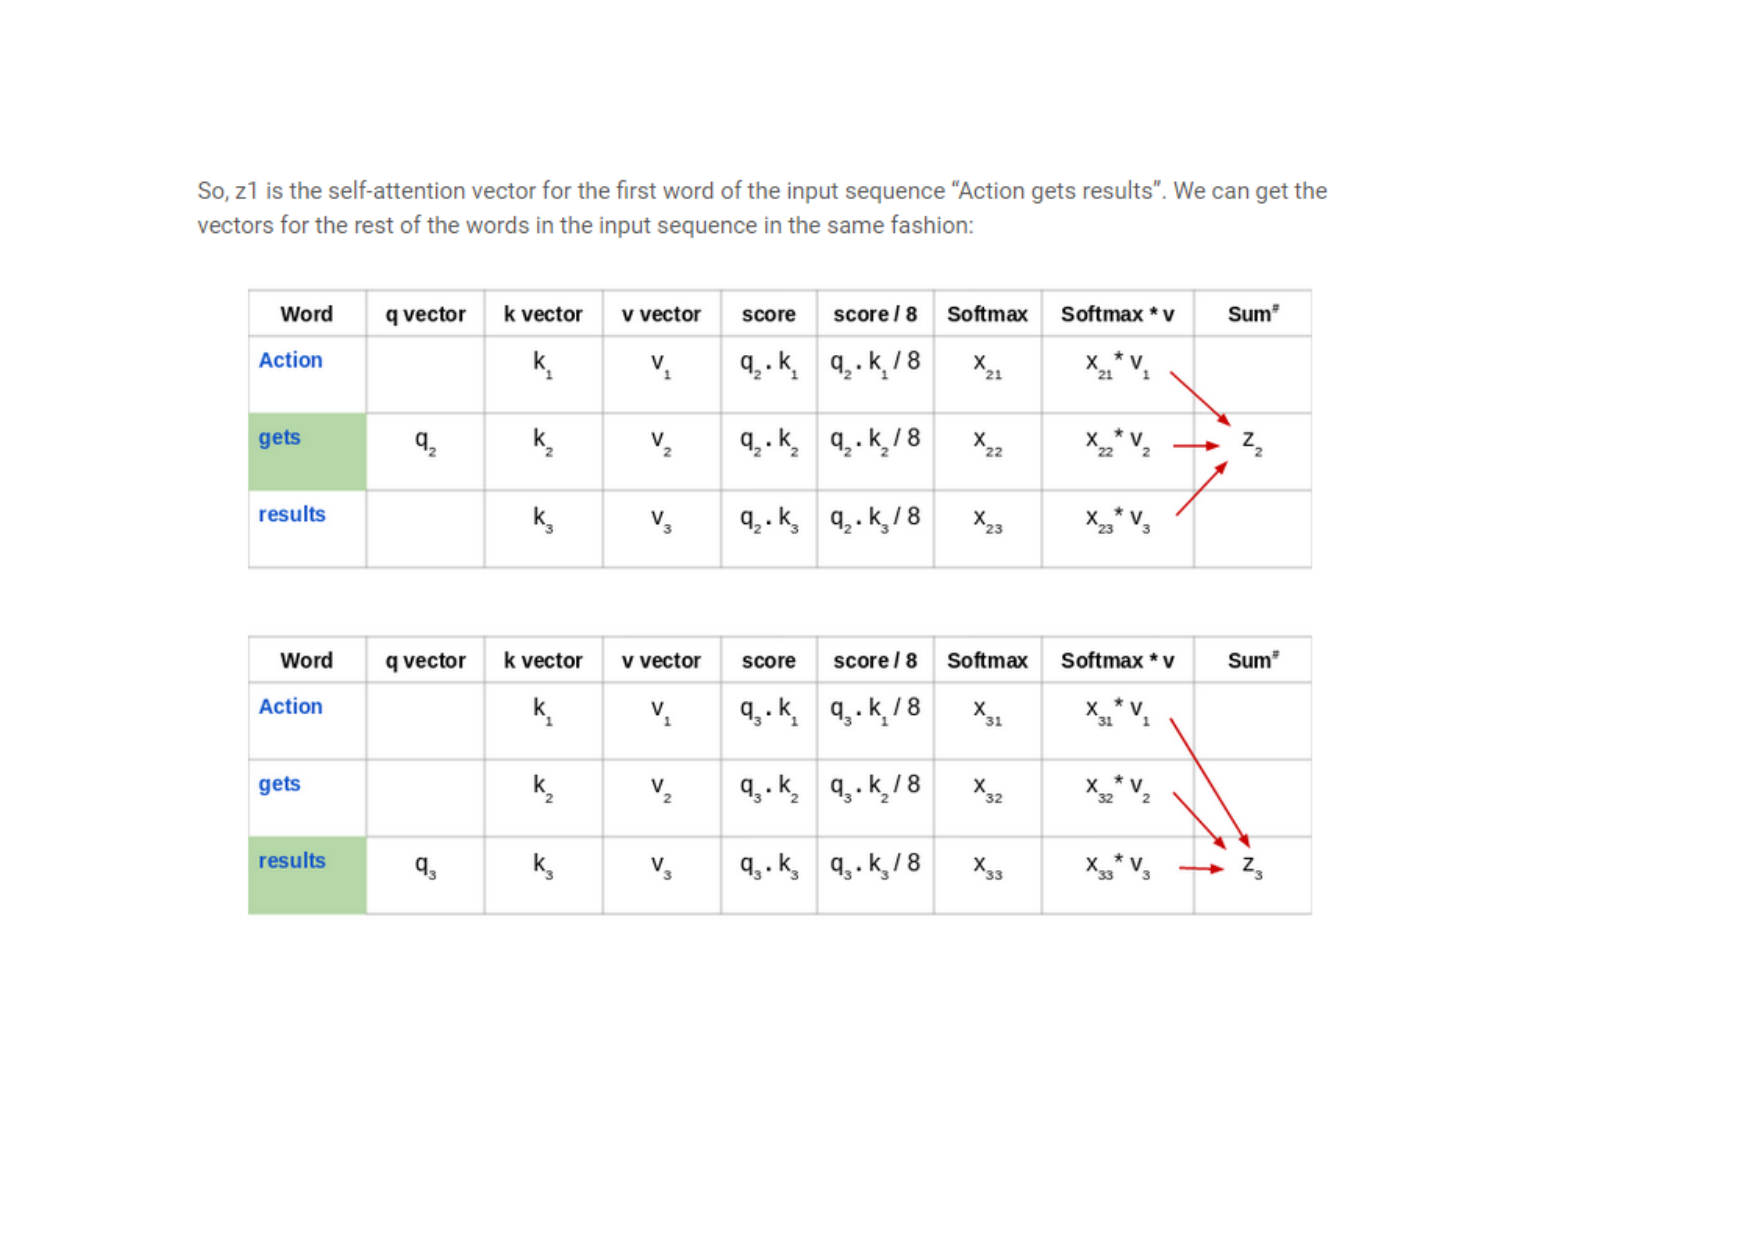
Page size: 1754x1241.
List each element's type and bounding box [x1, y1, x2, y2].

picture [150, 150, 1411, 941]
